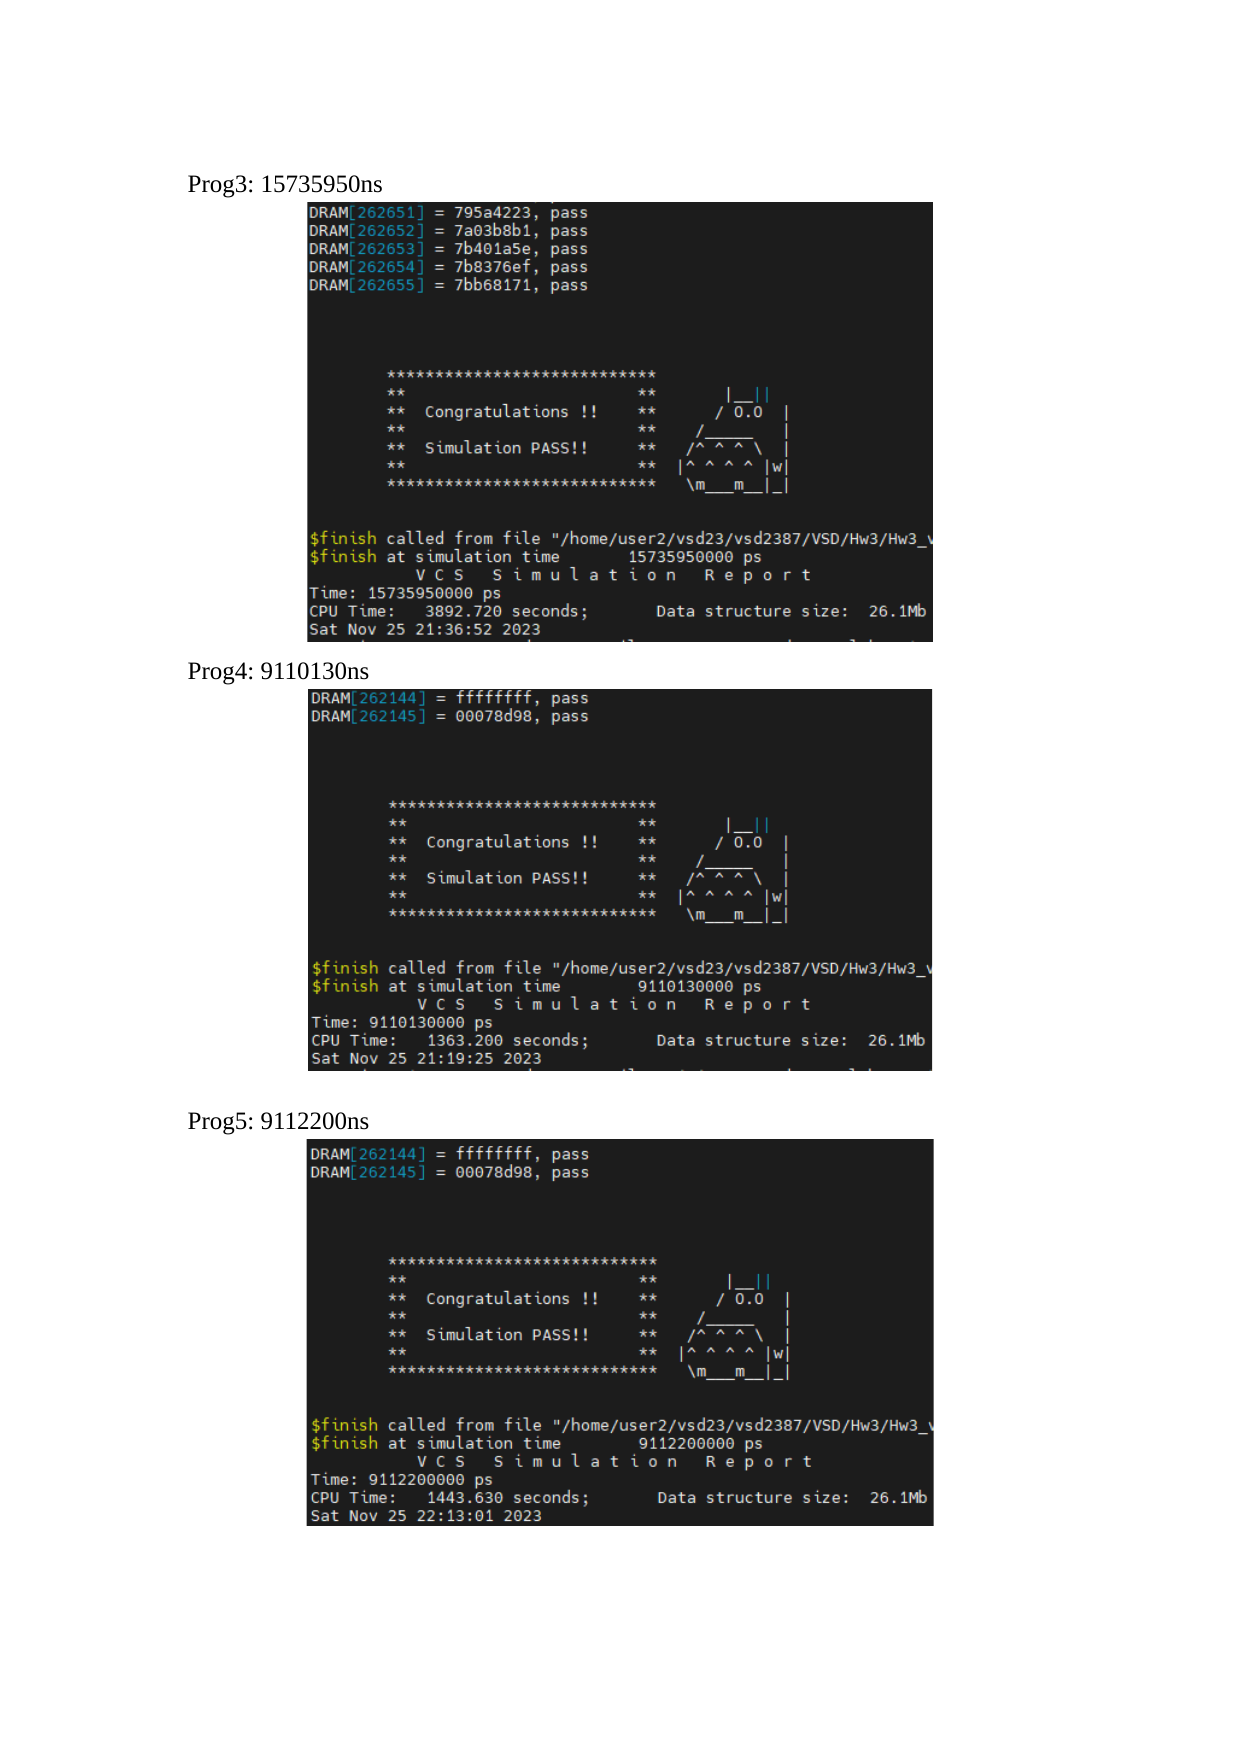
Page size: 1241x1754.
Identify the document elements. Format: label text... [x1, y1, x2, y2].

text Prog4: 9110130ns [187, 652, 1053, 689]
picture [307, 202, 933, 642]
text Prog3: 15735950ns [187, 164, 1053, 202]
picture [306, 1139, 934, 1526]
picture [308, 689, 933, 1071]
text Prog5: 9112200ns [187, 1102, 1053, 1139]
